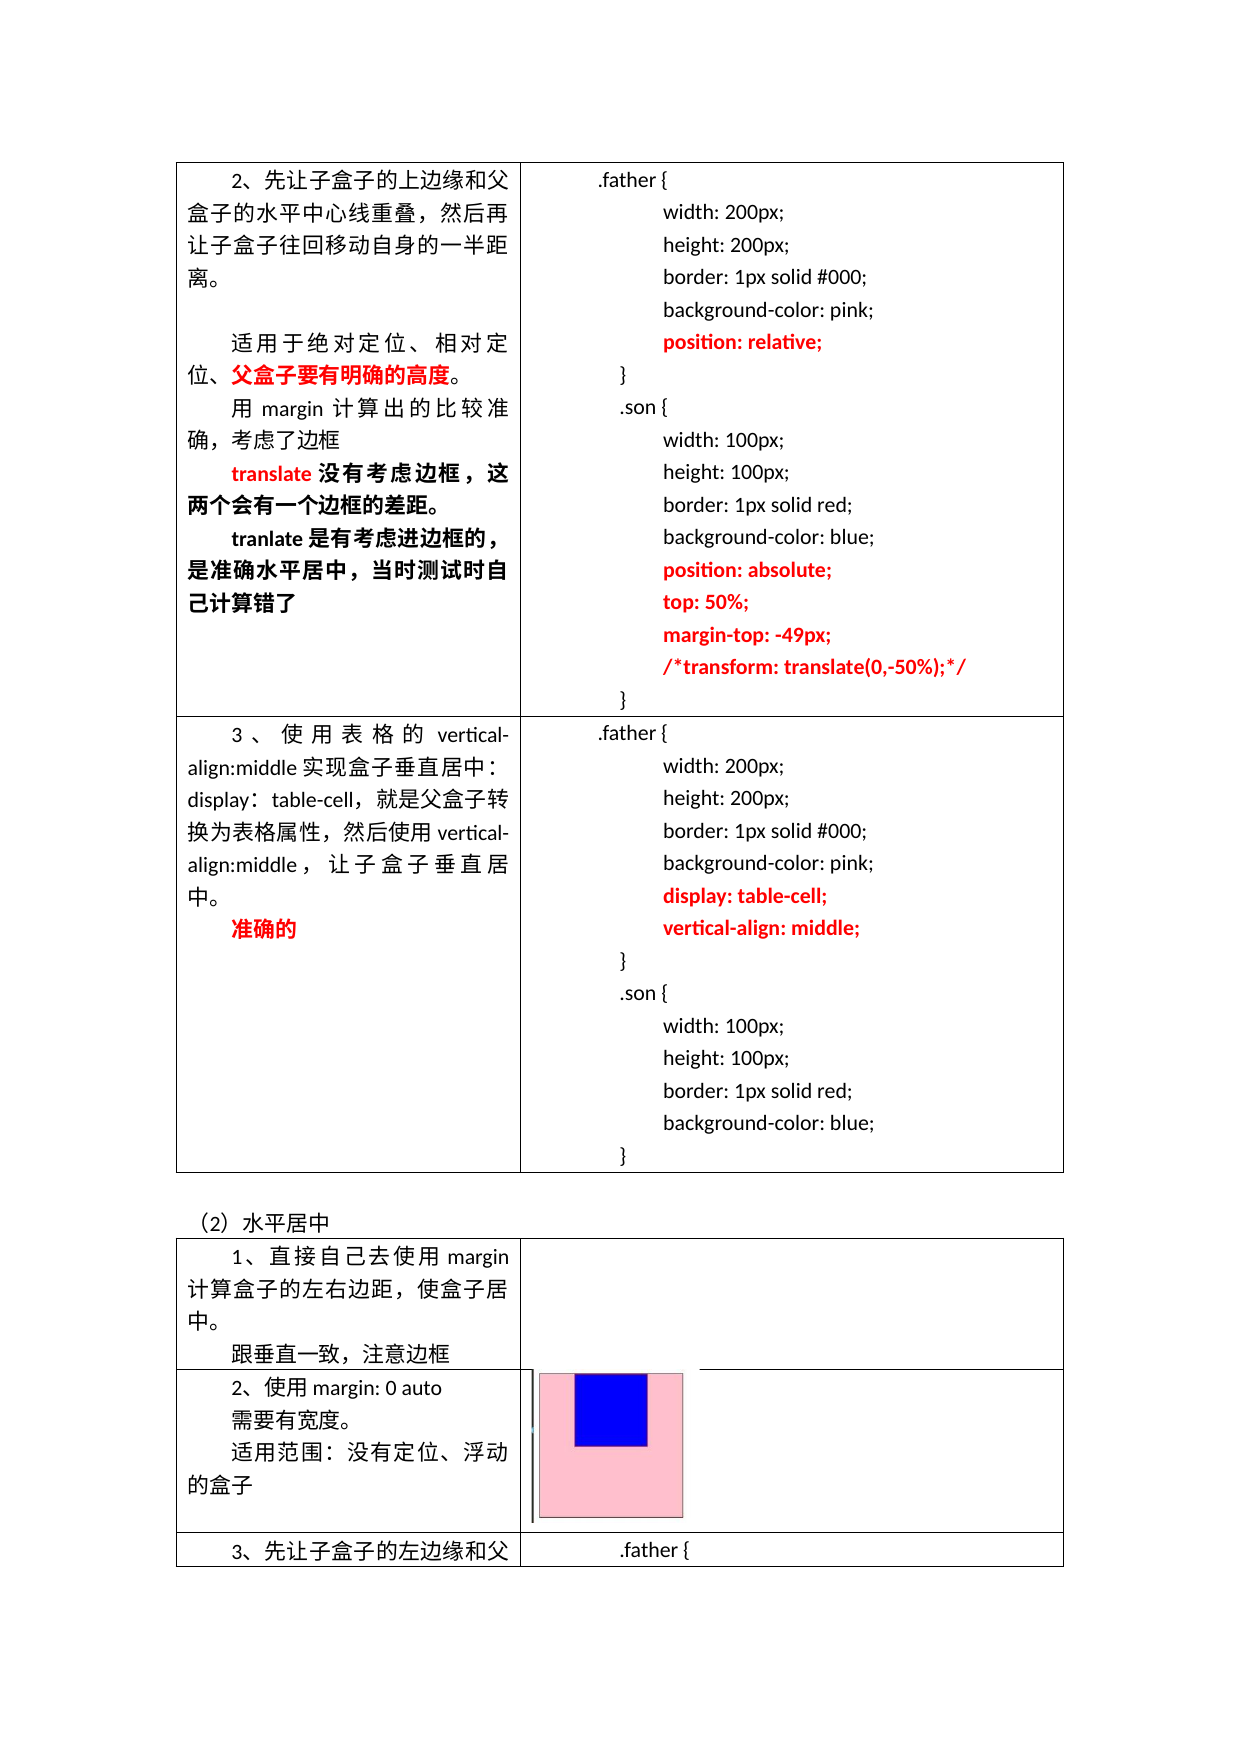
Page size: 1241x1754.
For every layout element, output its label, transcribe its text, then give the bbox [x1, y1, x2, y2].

picture [531, 1369, 700, 1523]
table_cell .father { width: 200px; height: 200px; border: 1px solid #000; background-color: pink; display: table-cell; vertical-align: middle; } .son { width: 100px; height: 100px; border: 1px solid red; background-color: blue; } [521, 717, 1063, 1172]
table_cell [521, 1533, 1063, 1566]
table_cell 2、使用margin: 0 auto 需要有宽度。 适用范围：没有定位、浮动的盒子 [177, 1370, 520, 1532]
table_cell 3、使用表格的vertical-align:middle实现盒子垂直居中：display：table-cell，就是父盒子转换为表格属性，然后使用vertical-align:middle，让子盒子垂直居中。 准确的 [177, 717, 520, 1172]
table_cell [521, 1370, 1063, 1532]
table_header 1、直接自己去使用margin计算盒子的左右边距，使盒子居中。 跟垂直一致，注意边框 [177, 1239, 520, 1369]
table_header [521, 1239, 1063, 1369]
table_cell .father { width: 200px; height: 200px; border: 1px solid #000; background-color: pink; position: relative; } .son { width: 100px; height: 100px; border: 1px solid red; background-color: blue; position: absolute; top: 50%; margin-top: -49px; /*transform: translate(0,-50%);*/ } [521, 163, 1063, 716]
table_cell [177, 1533, 520, 1566]
table_cell 先让子盒子的上边缘和父盒子的水平中心线重叠，然后再让子盒子往回移动自身的一半距离。 适用于绝对定位、相对定位、父盒子要有明确的高度。 用margin计算出的比较准确，考虑了边框 translate没有考虑边框，这两个会有一个边框的差距。 tranlate是有考虑进边框的，是准确水平居中，当时测试时自己计算错了 [177, 163, 520, 716]
text （2）水平居中 [187, 1205, 1053, 1238]
